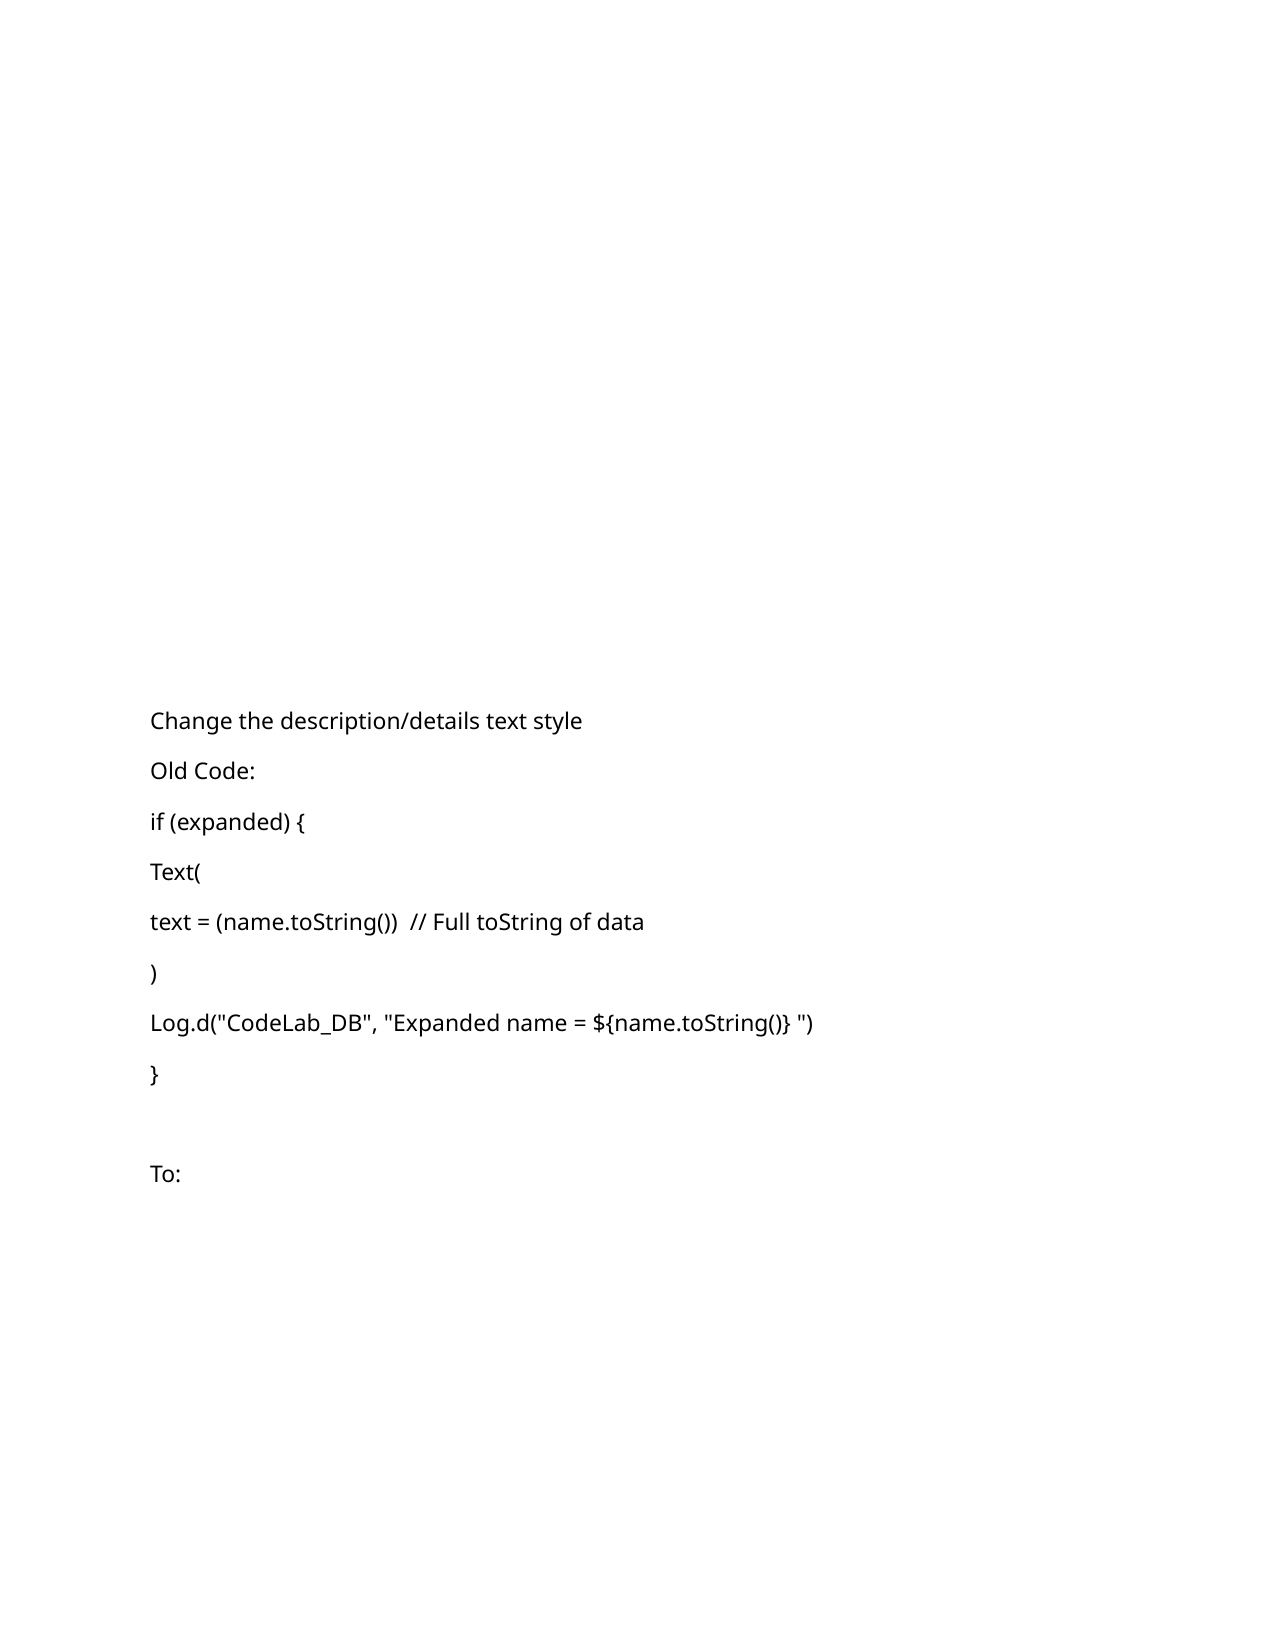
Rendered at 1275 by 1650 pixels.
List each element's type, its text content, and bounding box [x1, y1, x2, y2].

text } [150, 1057, 1125, 1089]
text if (expanded) { [150, 805, 1125, 837]
text Log.d("CodeLab_DB", "Expanded name = ${name.toString()} ") [150, 1007, 1125, 1038]
text Old Code: [150, 755, 1125, 786]
text Text( [150, 856, 1125, 887]
text Change the description/details text style [150, 704, 1125, 736]
text To: [150, 1158, 1125, 1189]
text ) [150, 957, 1125, 988]
text text = (name.toString()) // Full toString of data [150, 906, 1125, 937]
